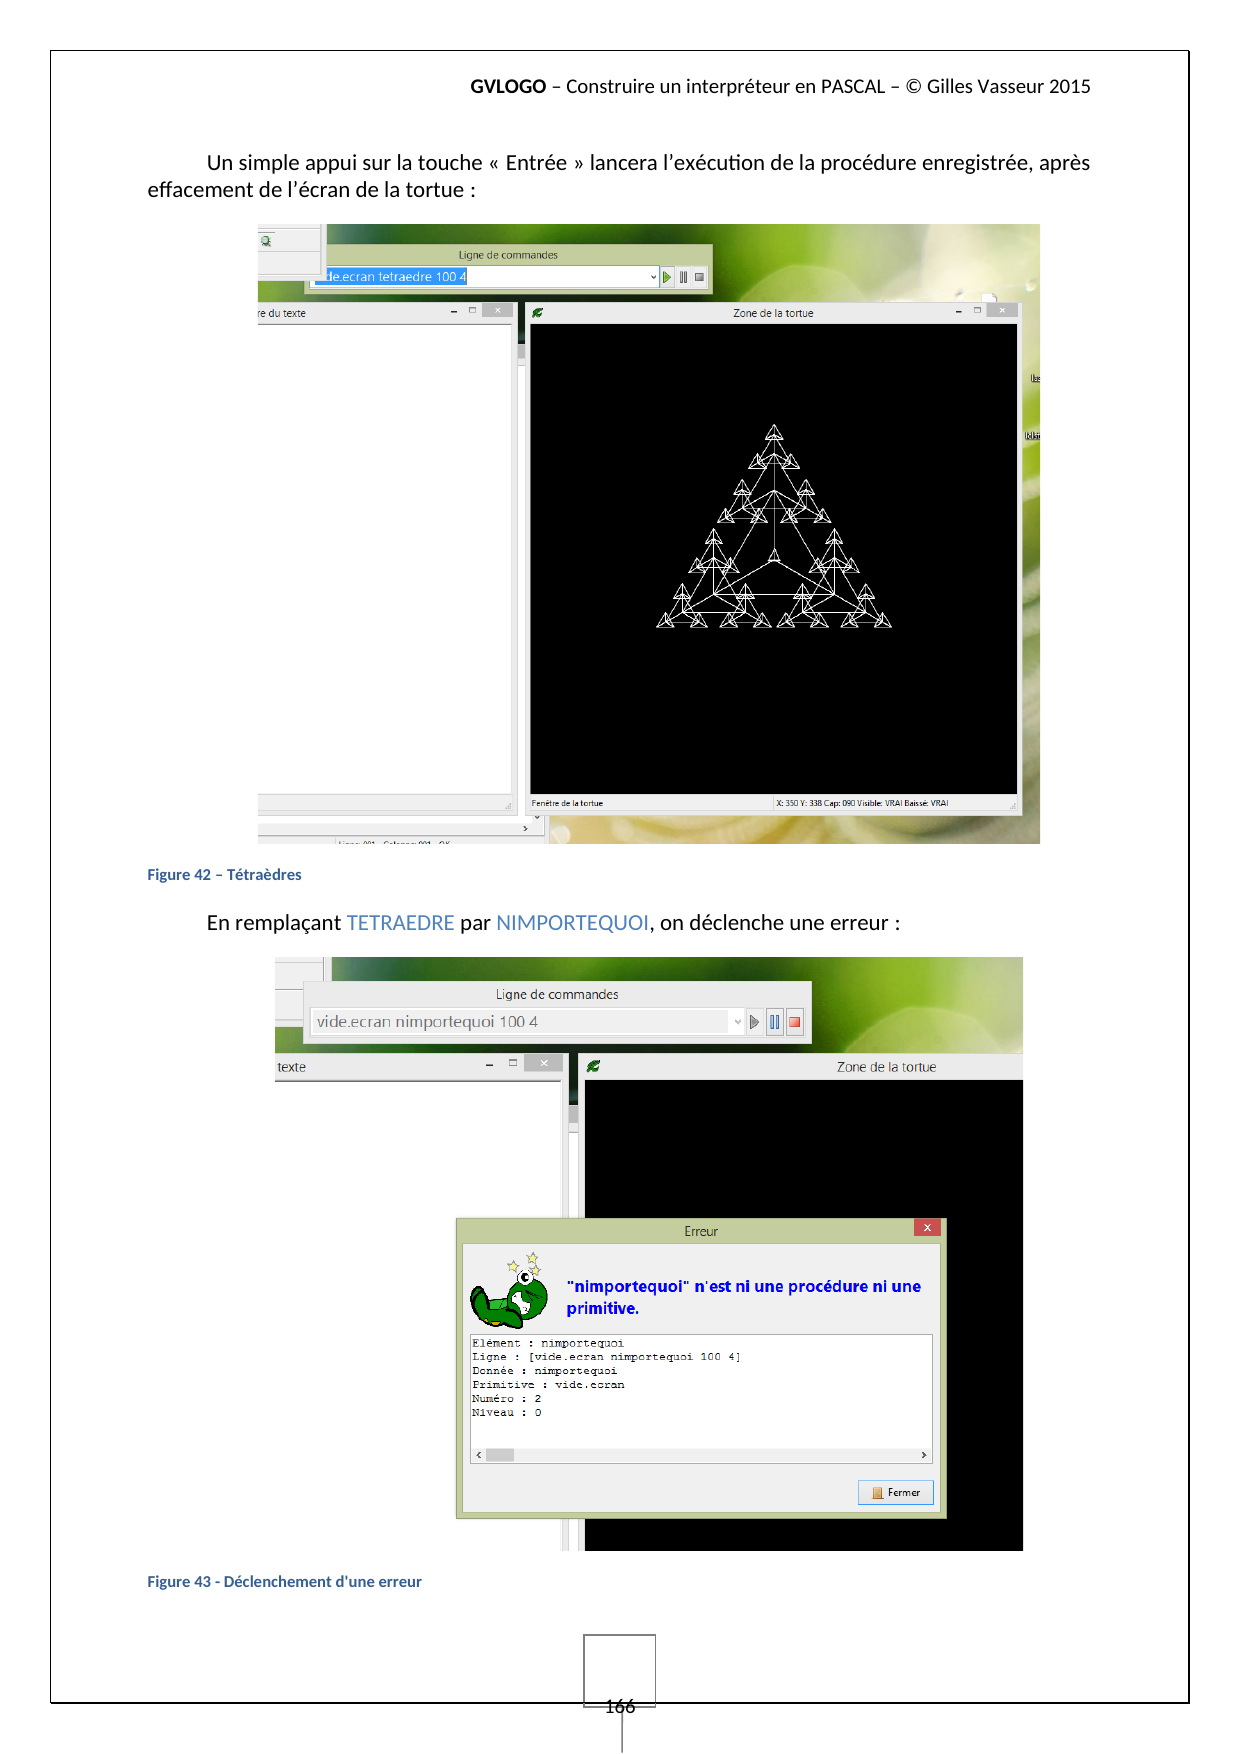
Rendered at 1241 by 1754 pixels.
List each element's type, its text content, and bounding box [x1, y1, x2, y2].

text En remplaçant TETRAEDRE par NIMPORTEQUOI, on déclenche une erreur : [147, 908, 1092, 936]
picture [257, 224, 1041, 844]
picture [275, 957, 1024, 1551]
text Un simple appui sur la touche « Entrée » lancera l’exécution de la procédure enregistrée, après effacement de l’écran de la tortue : [147, 148, 1092, 204]
